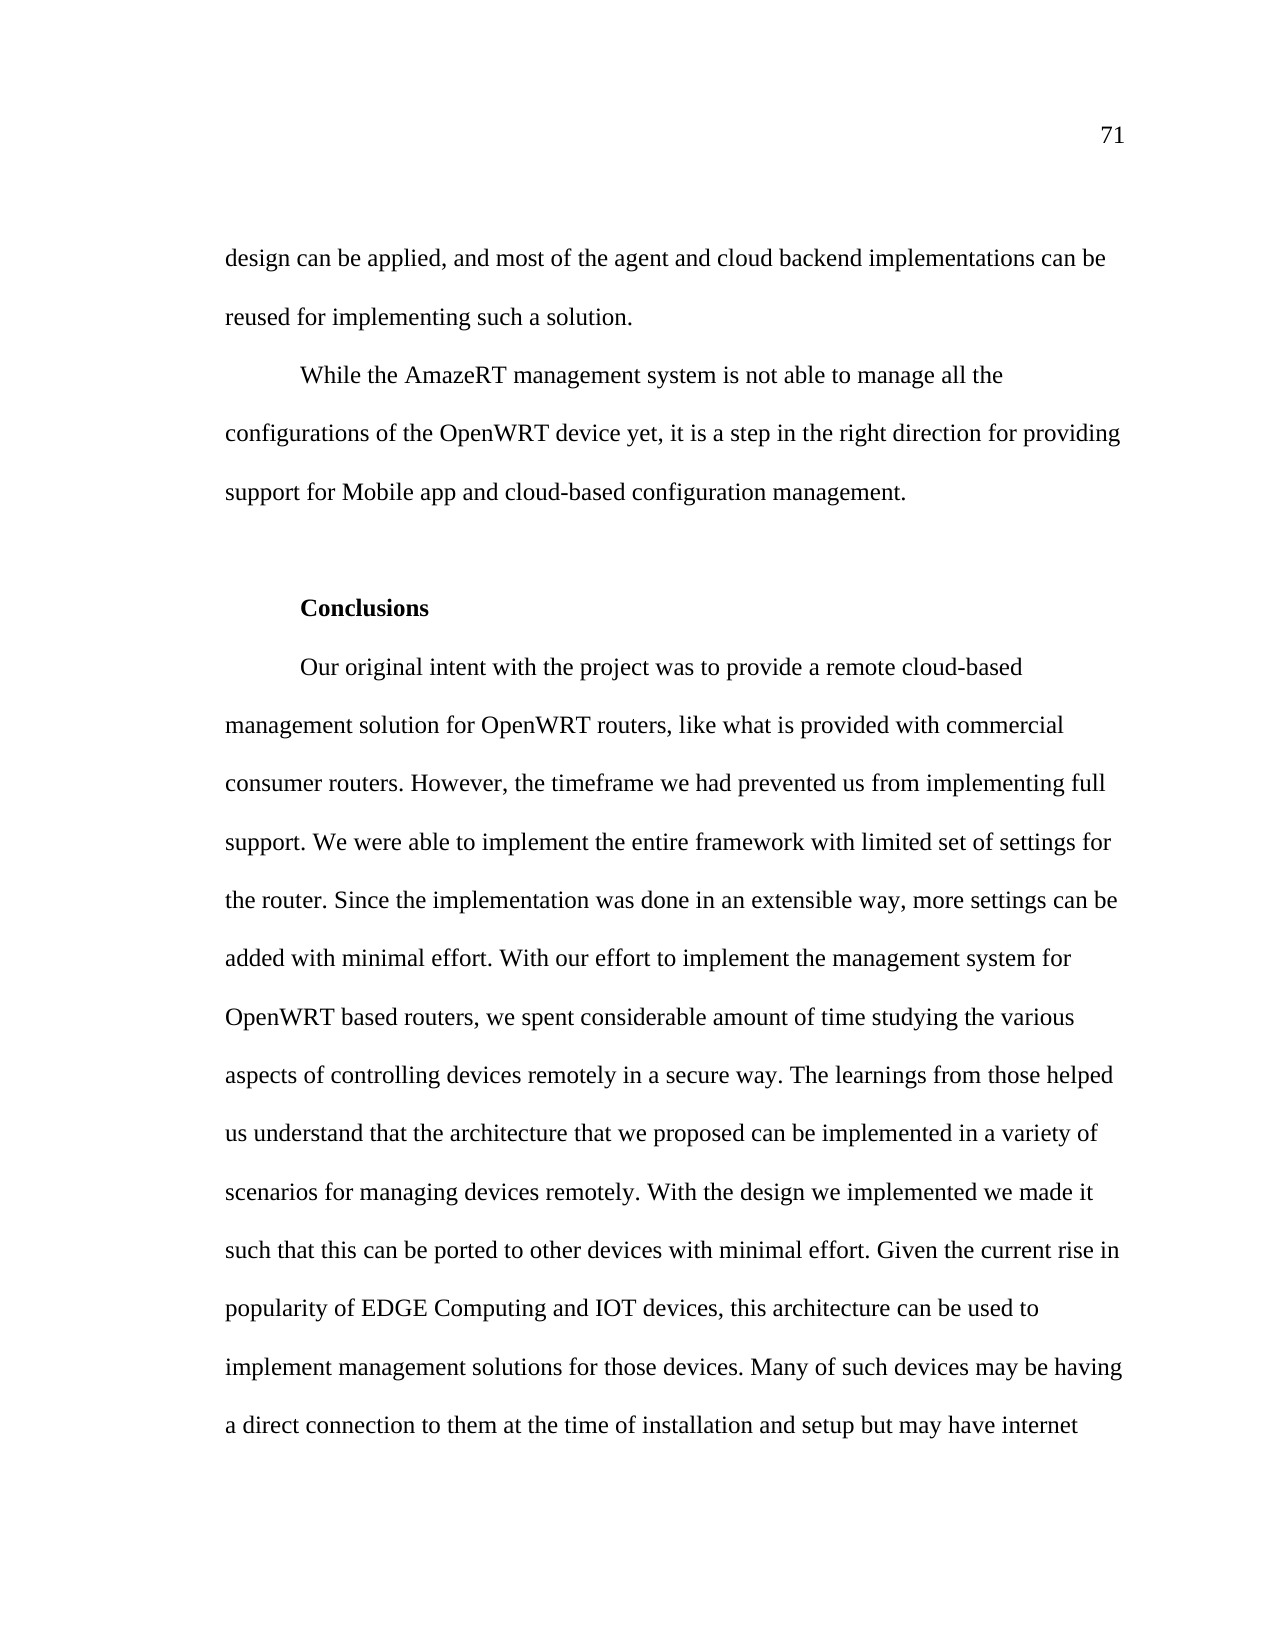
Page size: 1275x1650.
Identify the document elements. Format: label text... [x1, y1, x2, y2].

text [225, 220, 1125, 337]
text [225, 628, 1125, 1445]
text While the AmazeRT management system is not able to manage all the configurations of the OpenWRT device yet, it is a step in the right direction for providing support for Mobile app and cloud-based configuration management. [225, 337, 1125, 512]
subtitle Conclusions [225, 570, 1125, 628]
